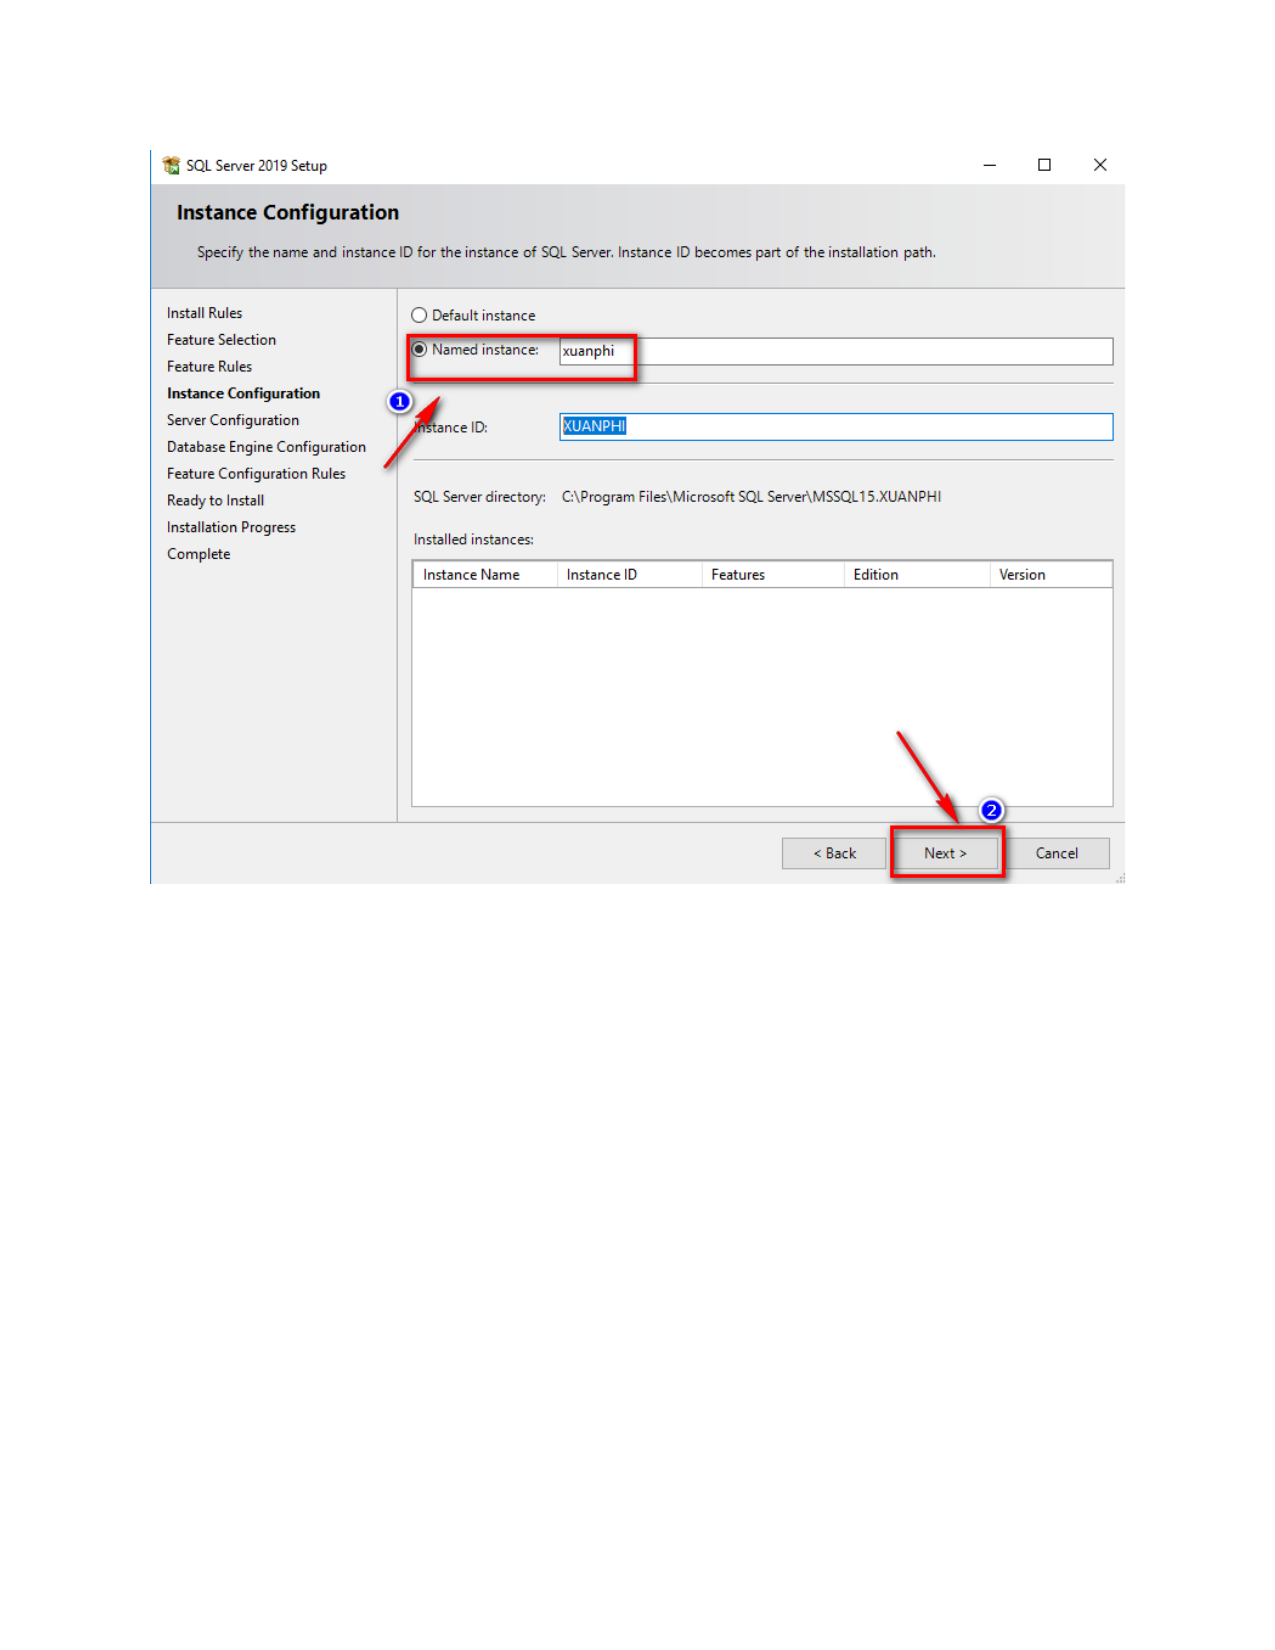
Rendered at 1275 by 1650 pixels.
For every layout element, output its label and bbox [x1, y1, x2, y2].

picture [150, 150, 1125, 884]
